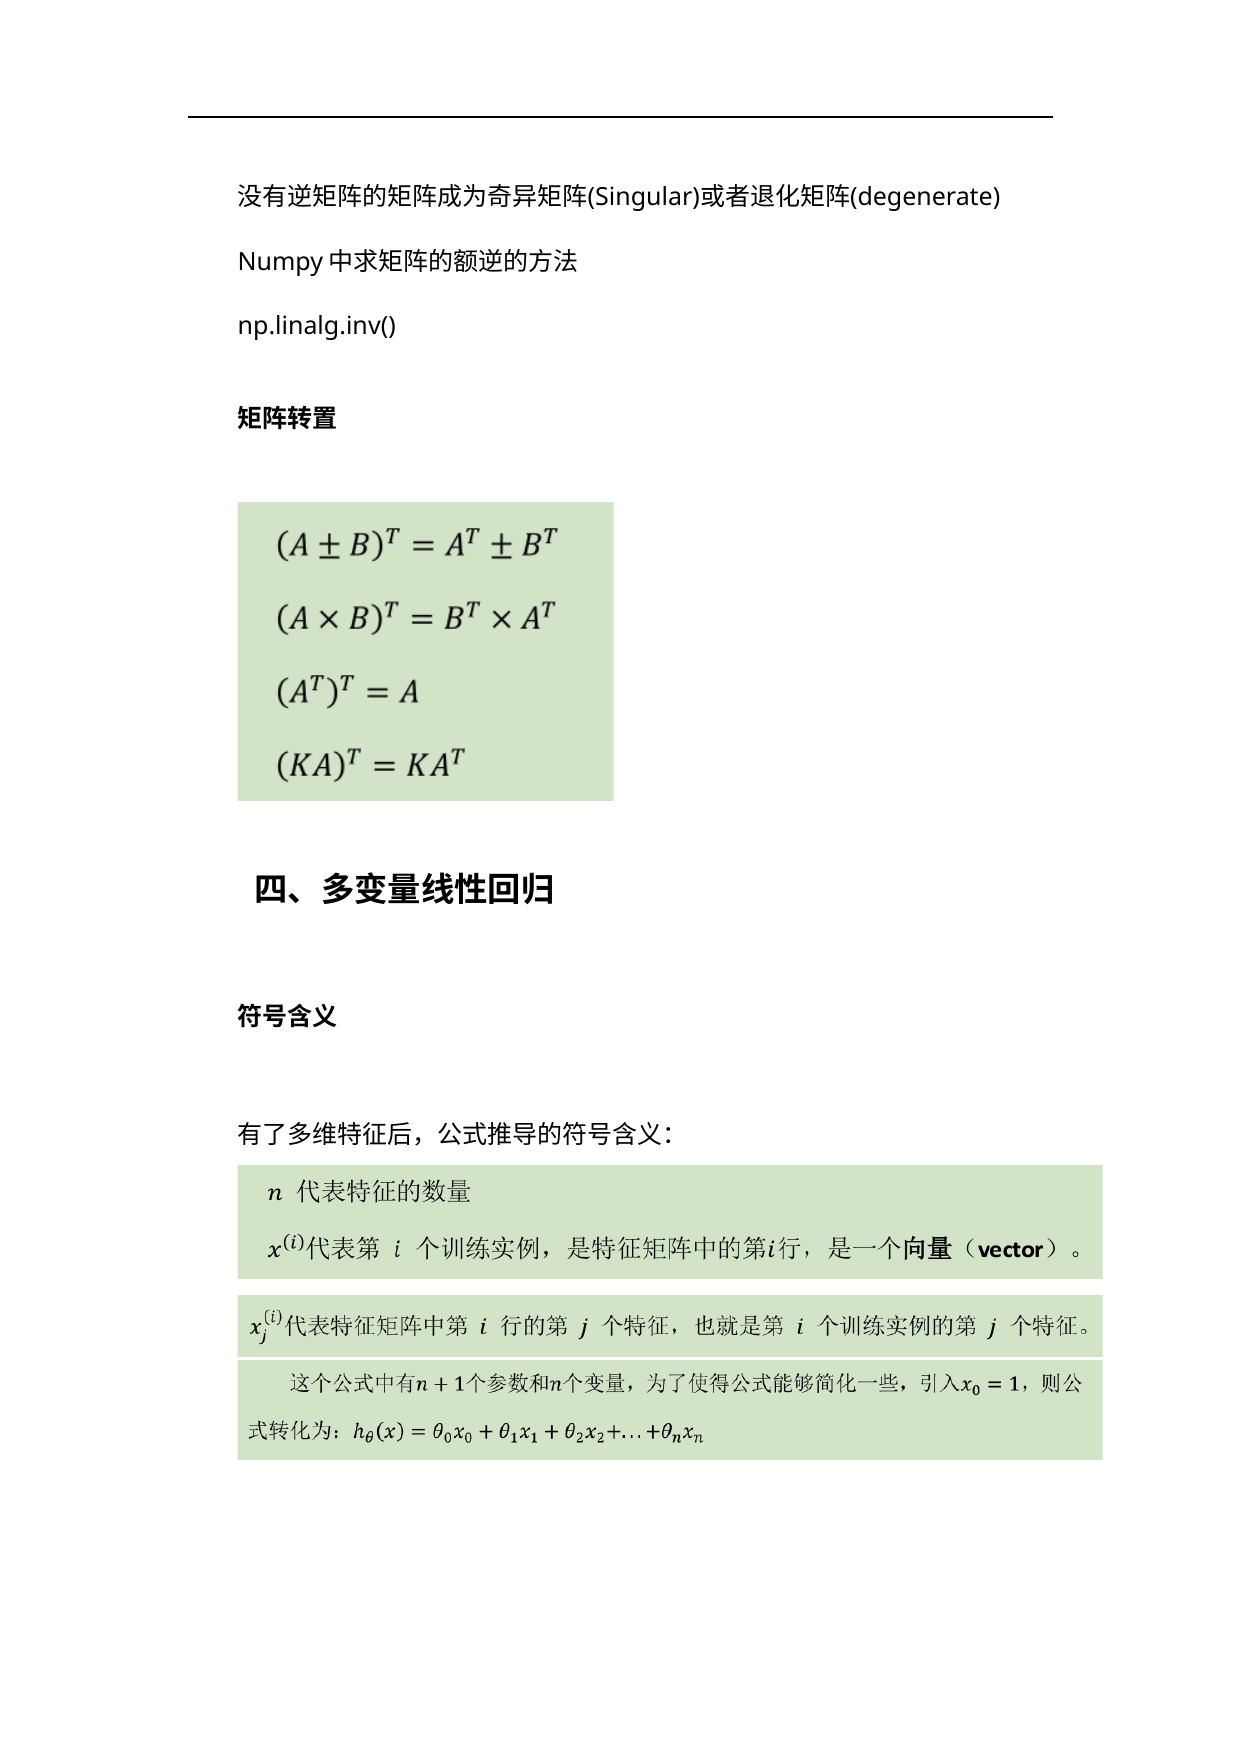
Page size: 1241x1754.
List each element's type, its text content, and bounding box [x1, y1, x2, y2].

subtitle 矩阵转置 [187, 384, 1053, 449]
text np.linalg.inv() [187, 292, 1053, 357]
subtitle 符号含义 [187, 982, 1053, 1047]
picture [237, 1360, 1103, 1460]
text 有了多维特征后，公式推导的符号含义： [187, 1100, 1053, 1165]
text Numpy中求矩阵的额逆的方法 [187, 227, 1053, 292]
picture [237, 1165, 1103, 1279]
picture [237, 1295, 1103, 1357]
text 没有逆矩阵的矩阵成为奇异矩阵(Singular)或者退化矩阵(degenerate) [187, 162, 1053, 227]
subtitle 四、多变量线性回归 [187, 855, 1053, 920]
picture [237, 502, 614, 801]
